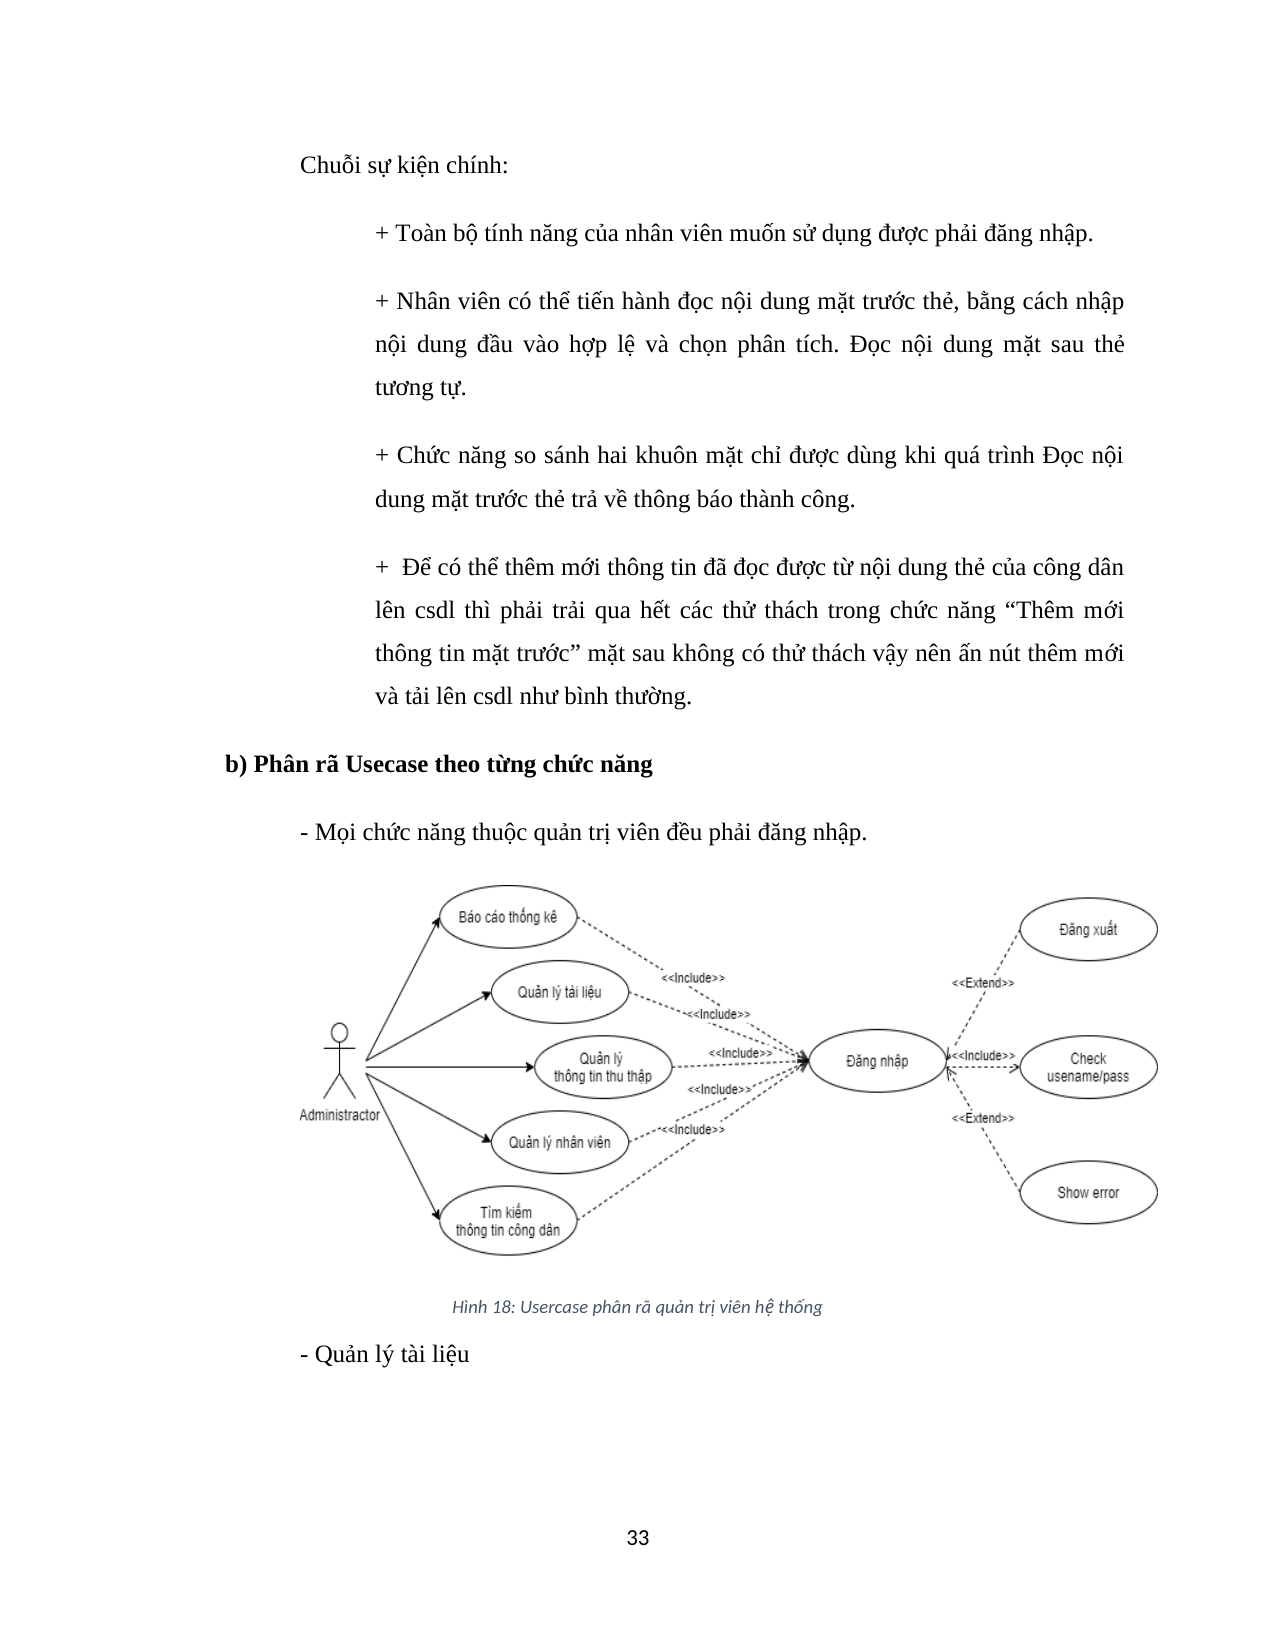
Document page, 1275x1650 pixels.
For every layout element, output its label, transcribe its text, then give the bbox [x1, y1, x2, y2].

text + Nhân viên có thể tiến hành đọc nội dung mặt trước thẻ, bằng cách nhập nội dung đầu vào hợp lệ và chọn phân tích. Đọc nội dung mặt sau thẻ tương tự. [375, 286, 1125, 401]
text b) Phân rã Usecase theo từng chức năng [225, 749, 1125, 778]
text + Toàn bộ tính năng của nhân viên muốn sử dụng được phải đăng nhập. [375, 218, 1125, 247]
text Chuỗi sự kiện chính: [300, 150, 1125, 179]
text - Quản lý tài liệu [300, 1339, 1125, 1368]
text + Để có thể thêm mới thông tin đã đọc được từ nội dung thẻ của công dân lên csdl thì phải trải qua hết các thử thách trong chức năng “Thêm mới thông tin mặt trước” mặt sau không có thử thách vậy nên ấn nút thêm mới và tải lên csdl như bình thường. [375, 552, 1125, 710]
text + Chức năng so sánh hai khuôn mặt chỉ được dùng khi quá trình Đọc nội dung mặt trước thẻ trả về thông báo thành công. [375, 441, 1125, 512]
text - Mọi chức năng thuộc quản trị viên đều phải đăng nhập. [300, 817, 1125, 846]
picture [300, 885, 1159, 1257]
text Hình 18: Usercase phân rã quản trị viên hệ thống [150, 1296, 1125, 1319]
